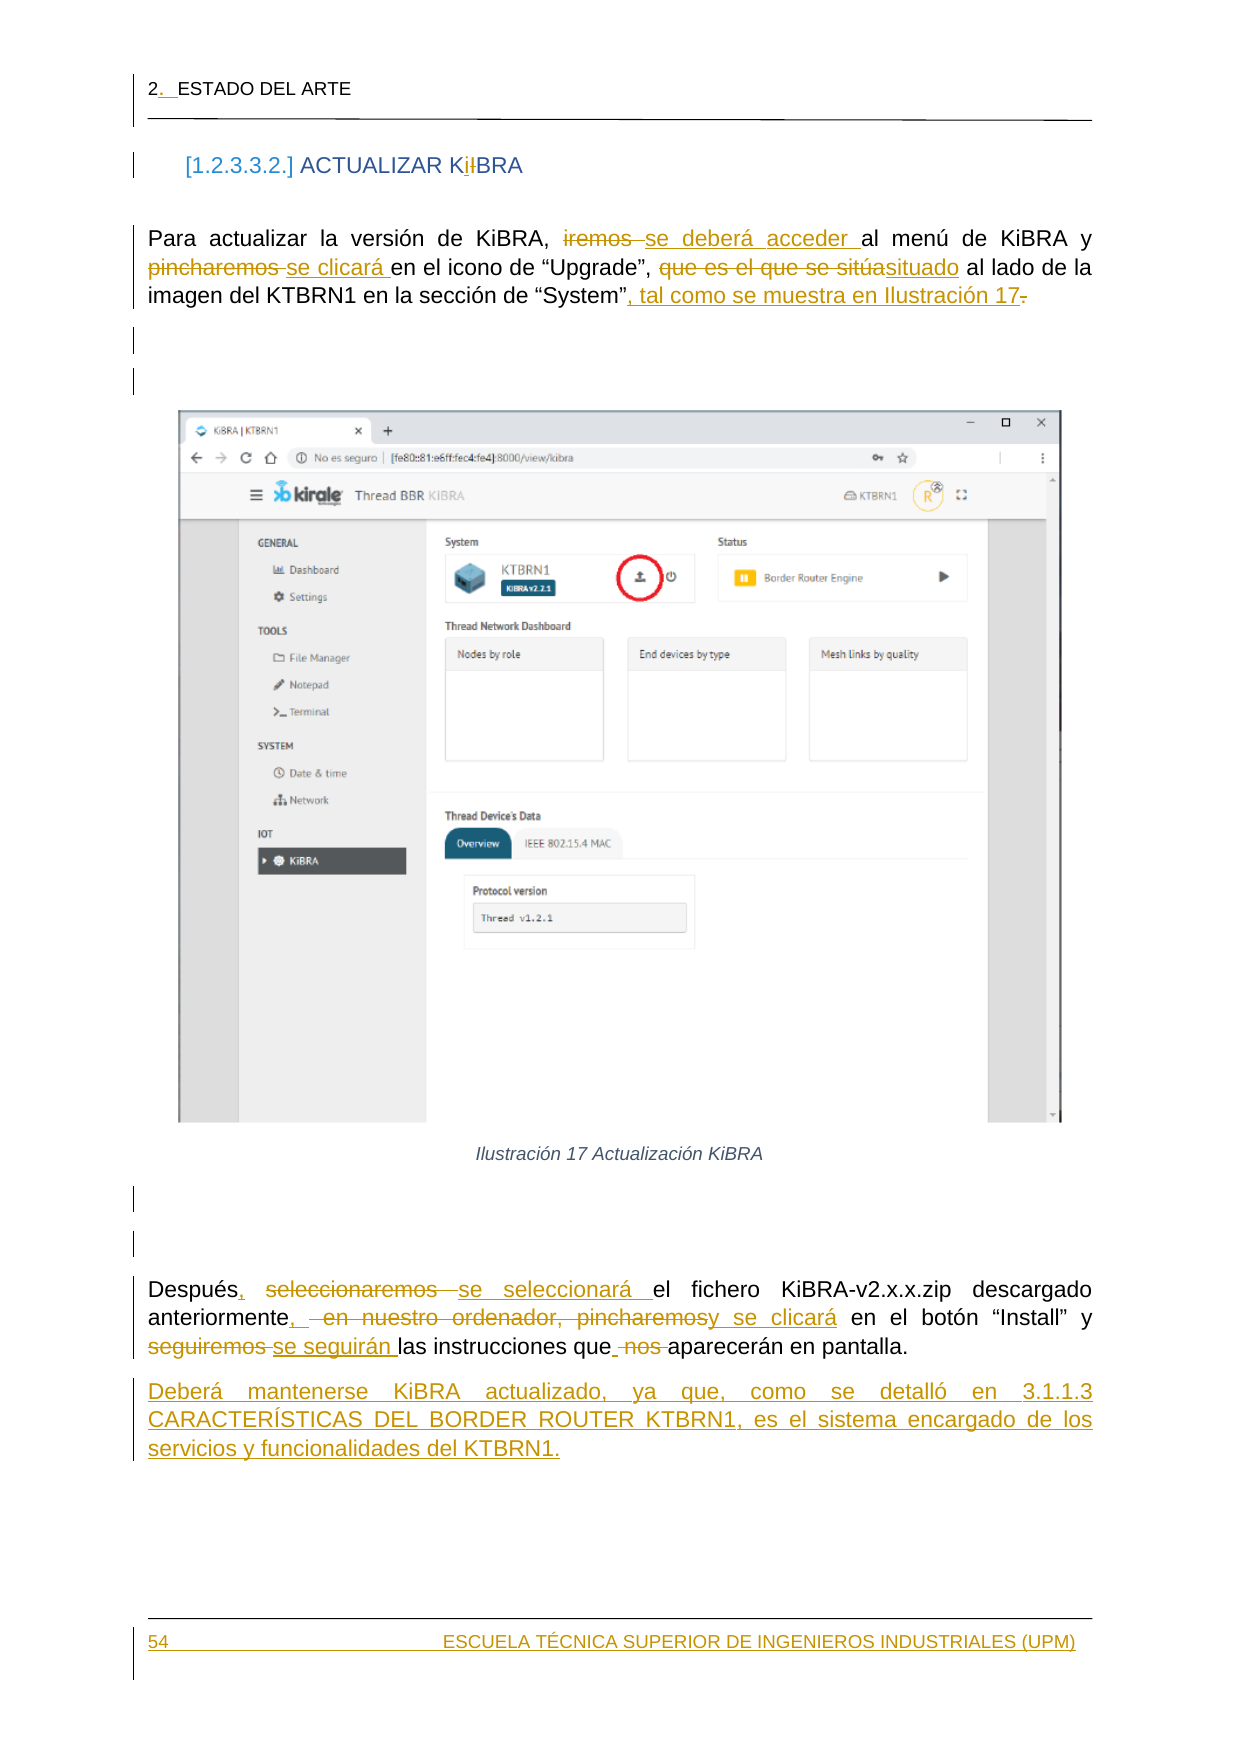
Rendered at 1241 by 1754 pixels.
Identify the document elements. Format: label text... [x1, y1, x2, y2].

text 3.1.1.3CARACTERÍSTICAS DEL BORDER ROUTER KTBRN1 [148, 1430, 1092, 1461]
text 3.1.1.3CARACTERÍSTICAS DEL BORDER ROUTER KTBRN1 [148, 1378, 1092, 1401]
subtitle ACTUALIZAR KBRA [185, 152, 1092, 178]
picture [177, 409, 1063, 1125]
text 3.1.1.3CARACTERÍSTICAS DEL BORDER ROUTER KTBRN1 [148, 1402, 1092, 1429]
text Después el fichero KiBRA-v2.x.x.zip descargado anteriormente en el botón “Install” y las instrucciones queaparecerán en pantalla. [148, 1276, 1092, 1359]
text Para actualizar la versión de KiBRA, al menú de KiBRA y en el icono de “Upgrade”, al lado de la imagen del KTBRN1 en la sección de “System”Ilustración 13 [148, 225, 1092, 309]
